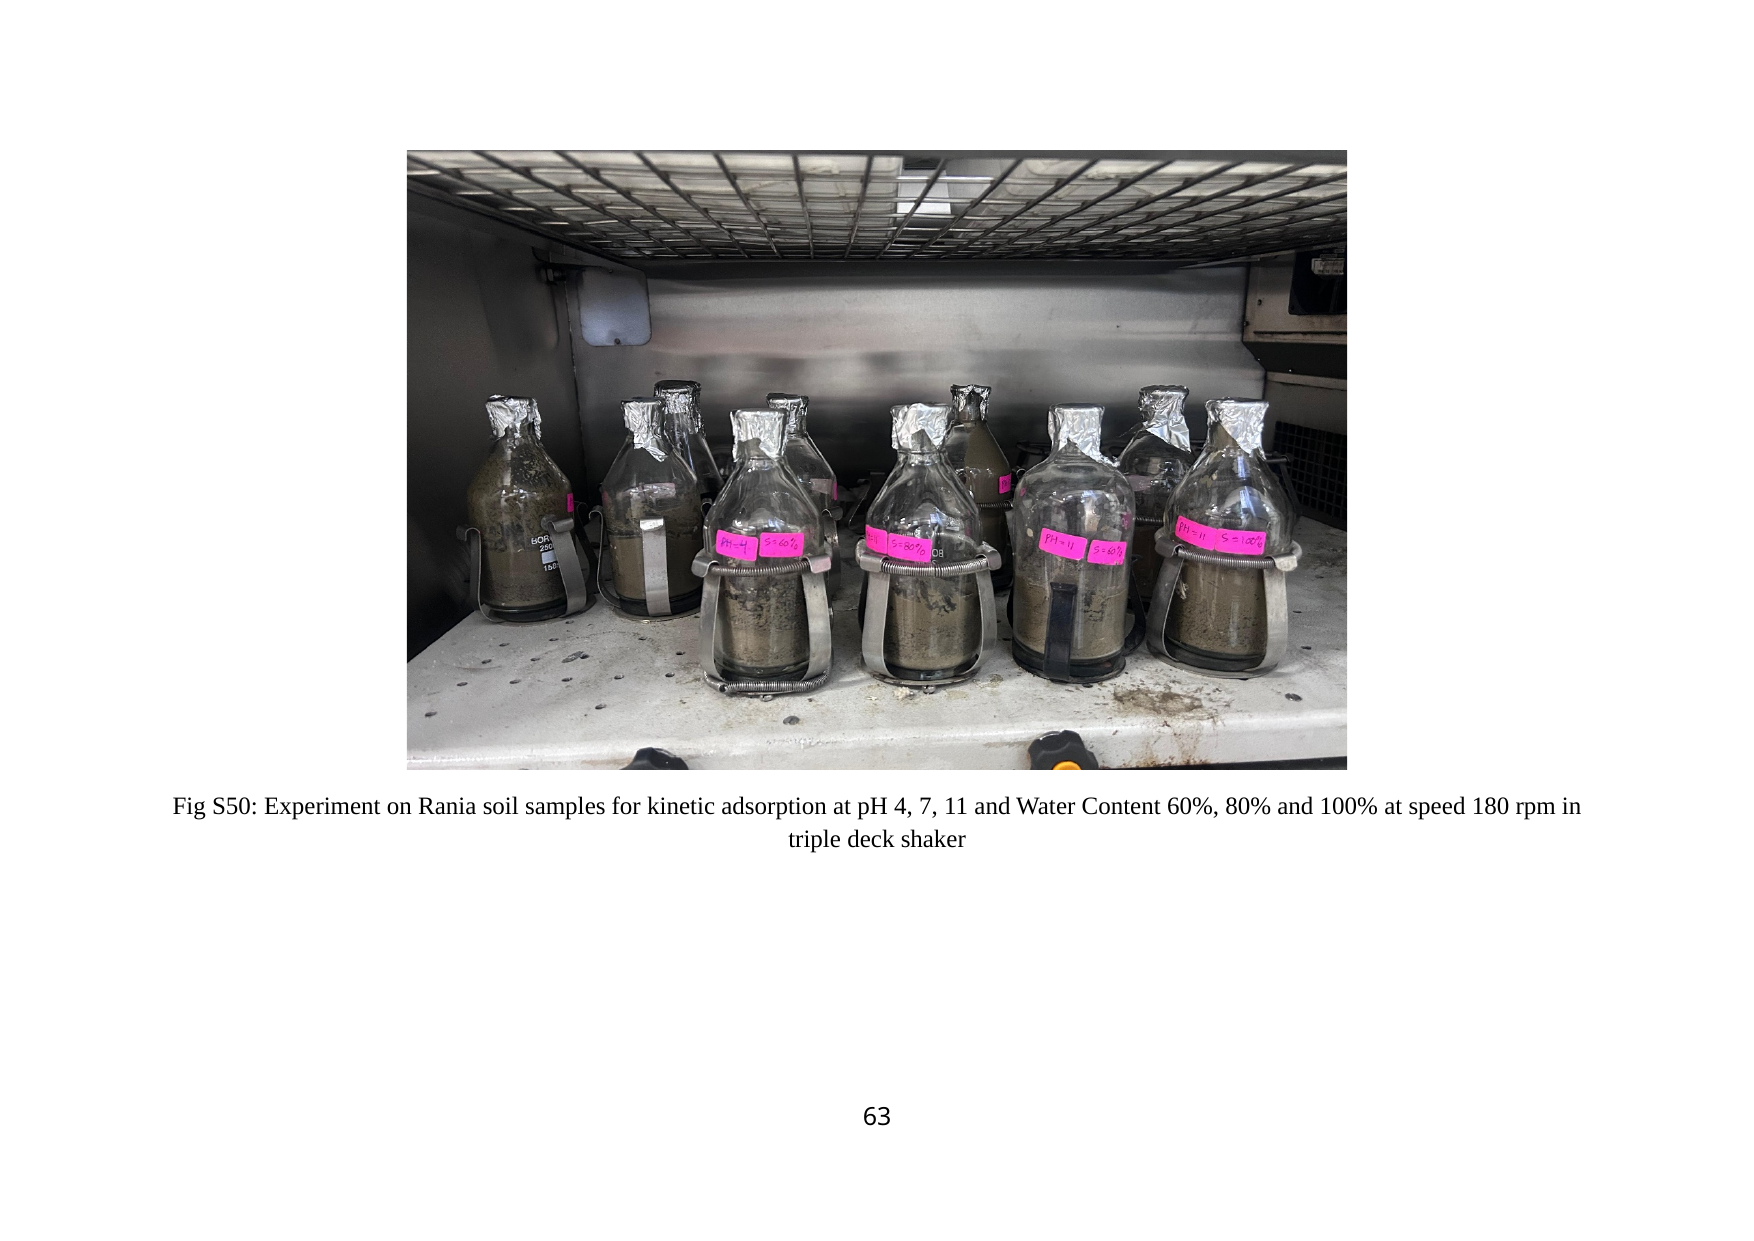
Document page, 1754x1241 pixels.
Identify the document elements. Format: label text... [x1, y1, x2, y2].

picture [406, 150, 1348, 770]
text Fig S50: Experiment on Rania soil samples for kinetic adsorption at pH 4, 7, 11 and Water Content 60%, 80% and 100% at speed 180 rpm in triple deck shaker [150, 791, 1604, 853]
